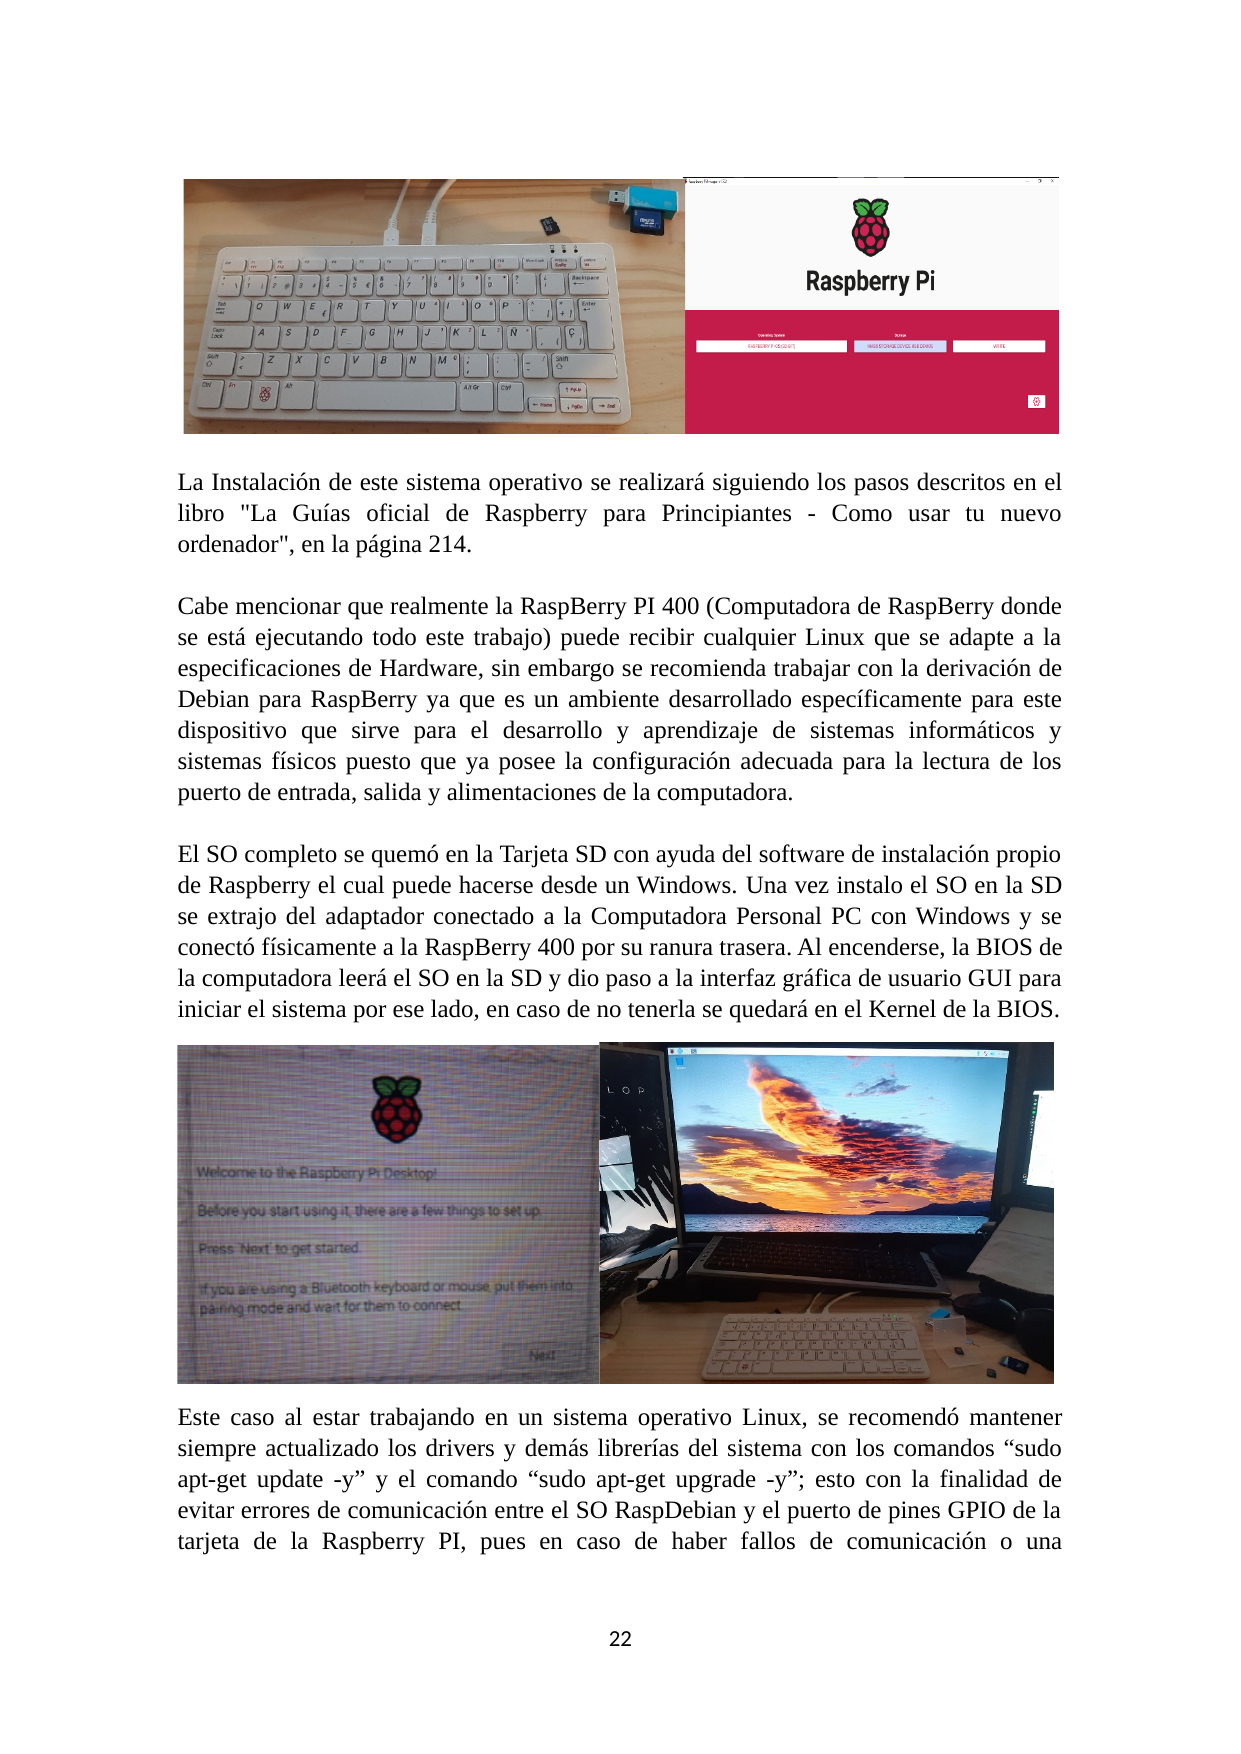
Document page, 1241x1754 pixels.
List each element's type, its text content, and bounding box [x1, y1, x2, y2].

text El SO completo se quemó en la Tarjeta SD con ayuda del software de instalación propio de Raspberry el cual puede hacerse desde un Windows. Una vez instalo el SO en la SD se extrajo del adaptador conectado a la Computadora Personal PC con Windows y se conectó físicamente a la RaspBerry 400 por su ranura trasera. Al encenderse, la BIOS de la computadora leerá el SO en la SD y dio paso a la interfaz gráfica de usuario GUI para iniciar el sistema por ese lado, en caso de no tenerla se quedará en el Kernel de la BIOS. [177, 839, 1063, 1023]
picture [177, 1042, 1054, 1384]
text La Instalación de este sistema operativo se realizará siguiendo los pasos descritos en el libro "La Guías oficial de Raspberry para Principiantes - Como usar tu nuevo ordenador", en la página 214. [177, 467, 1063, 557]
text Cabe mencionar que realmente la RaspBerry PI 400 (Computadora de RaspBerry donde se está ejecutando todo este trabajo) puede recibir cualquier Linux que se adapte a la especificaciones de Hardware, sin embargo se recomienda trabajar con la derivación de Debian para RaspBerry ya que es un ambiente desarrollado específicamente para este dispositivo que sirve para el desarrollo y aprendizaje de sistemas informáticos y sistemas físicos puesto que ya posee la configuración adecuada para la lectura de los puerto de entrada, salida y alimentaciones de la computadora. [177, 591, 1063, 806]
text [177, 1402, 1063, 1555]
picture [183, 177, 1059, 434]
